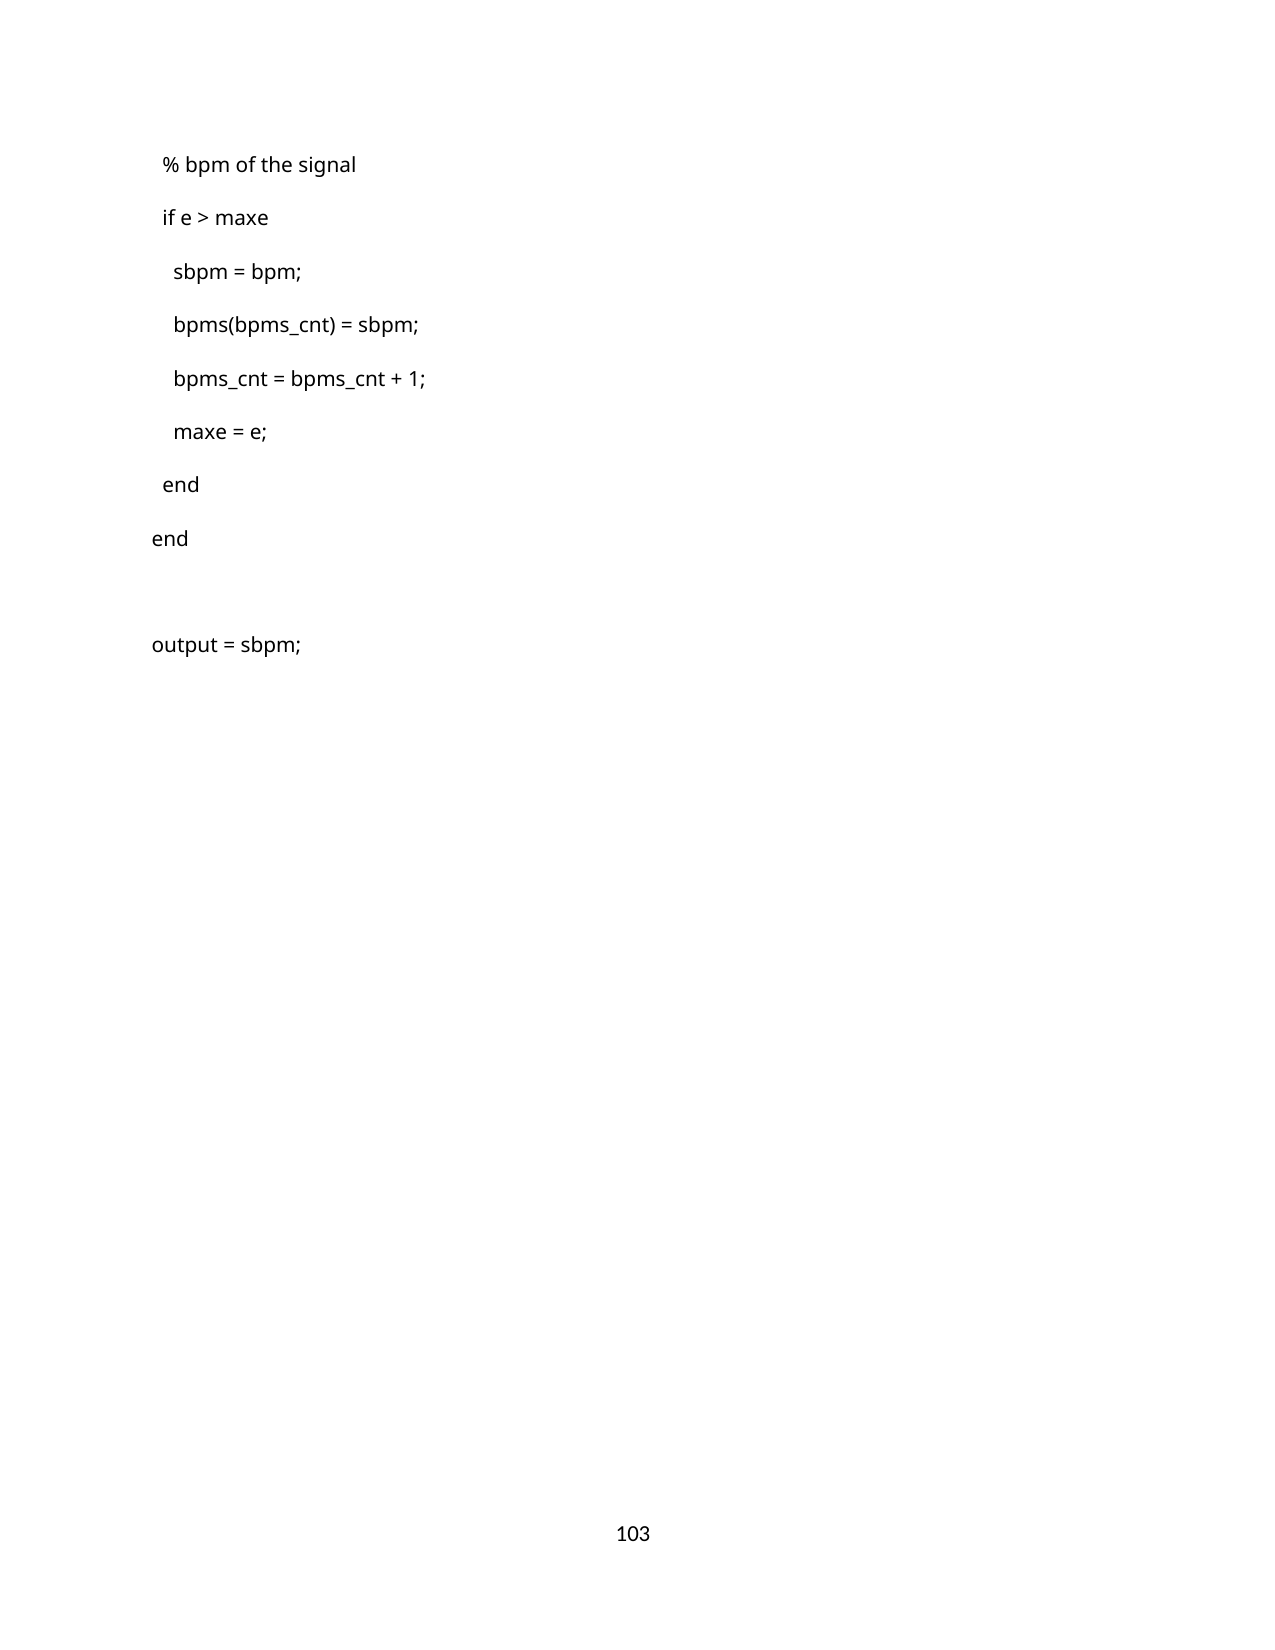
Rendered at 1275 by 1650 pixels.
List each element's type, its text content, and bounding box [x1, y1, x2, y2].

text output = sbpm; [141, 631, 1125, 659]
text maxe = e; [141, 417, 1125, 446]
text if e > maxe [141, 203, 1125, 232]
text bpms_cnt = bpms_cnt + 1; [141, 364, 1125, 392]
text sbpm = bpm; [141, 257, 1125, 285]
text end [141, 524, 1125, 552]
text bpms(bpms_cnt) = sbpm; [141, 310, 1125, 339]
text end [141, 471, 1125, 499]
text % bpm of the signal [141, 150, 1125, 178]
